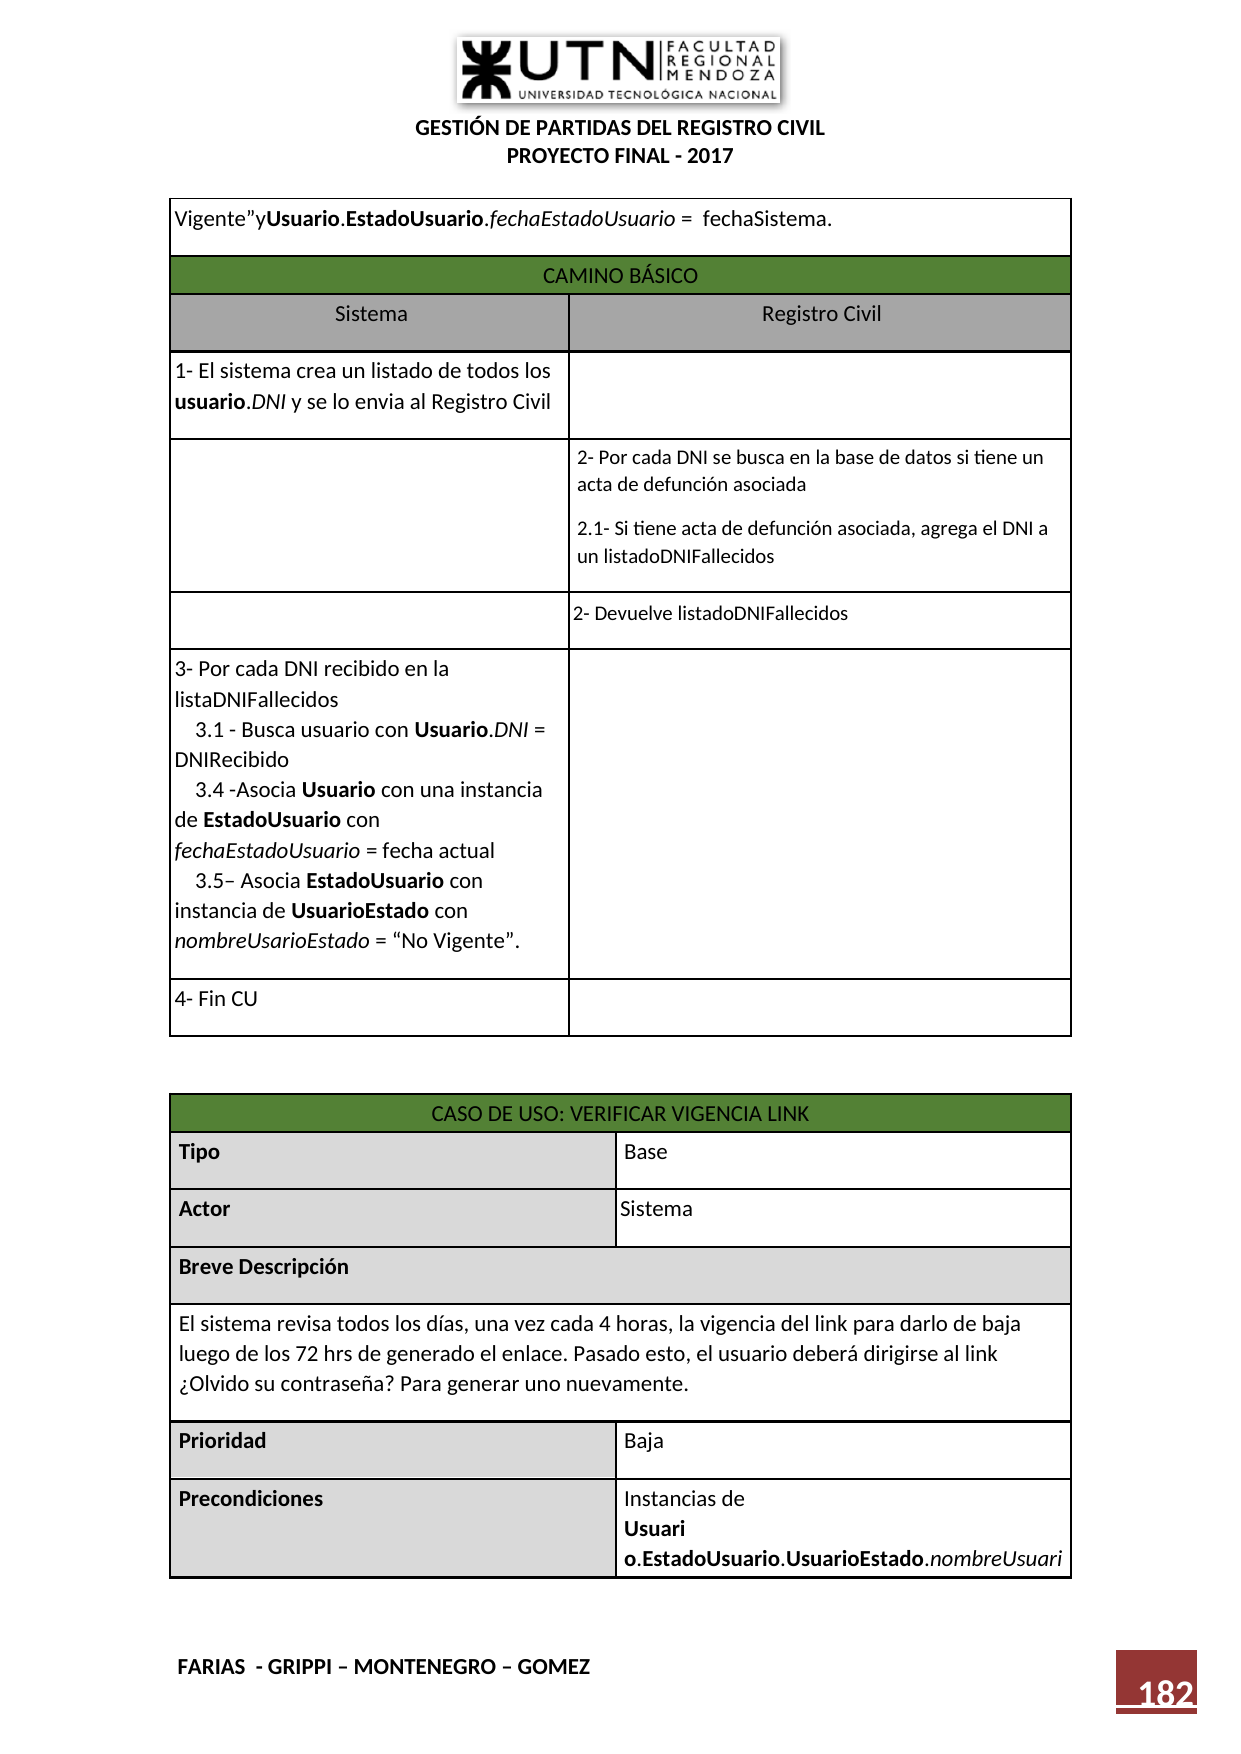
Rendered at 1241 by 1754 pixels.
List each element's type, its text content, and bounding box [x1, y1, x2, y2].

table_cell CAMINO BÁSICO [171, 257, 1070, 293]
table_cell Breve Descripción [171, 1248, 1070, 1303]
table_cell Base [617, 1133, 1070, 1188]
table_cell [171, 593, 568, 648]
table_cell El sistema revisa todos los días, una vez cada 4 horas, la vigencia del link para darlo de baja luego de los 72 hrs de generado el enlace. Pasado esto, el usuario deberá dirigirse al link ¿Olvido su contraseña? Para generar uno nuevamente. [171, 1305, 1070, 1420]
table_cell Precondiciones [171, 1480, 615, 1576]
table_cell [570, 980, 1070, 1034]
table_header CASO DE USO: VERIFICAR VIGENCIA LINK [171, 1095, 1070, 1131]
table_cell Actor [171, 1190, 615, 1246]
picture [449, 29, 791, 114]
table_cell Registro Civil [570, 295, 1070, 350]
table_cell Tipo [171, 1133, 615, 1188]
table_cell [617, 1480, 1070, 1576]
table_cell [171, 199, 1070, 255]
table_cell [171, 440, 568, 591]
table_cell 4- Fin CU [171, 980, 568, 1034]
table_cell [570, 353, 1070, 438]
table_cell 1- El sistema crea un listado de todos los usuario.DNI y se lo envia al Registro Civil [171, 353, 568, 438]
table_cell Baja [617, 1423, 1070, 1477]
table_cell 2- Por cada DNI se busca en la base de datos si tiene un acta de defunción asociada 2.1- Si tiene acta de defunción asociada, agrega el DNI a un listadoDNIFallecidos [570, 440, 1070, 591]
table_cell 3- Por cada DNI recibido en la listaDNIFallecidos 3.1 - Busca usuario con Usuario.DNI = DNIRecibido 3.4 -Asocia Usuario con una instancia de EstadoUsuario con fechaEstadoUsuario = fecha actual 3.5– Asocia EstadoUsuario con instancia de UsuarioEstado con nombreUsarioEstado = “No Vigente”. [171, 650, 568, 977]
table_cell Sistema [617, 1190, 1070, 1246]
table_cell 2- Devuelve listadoDNIFallecidos [570, 593, 1070, 648]
table_cell Prioridad [171, 1423, 615, 1477]
table_cell Sistema [171, 295, 568, 350]
table_cell [570, 650, 1070, 977]
